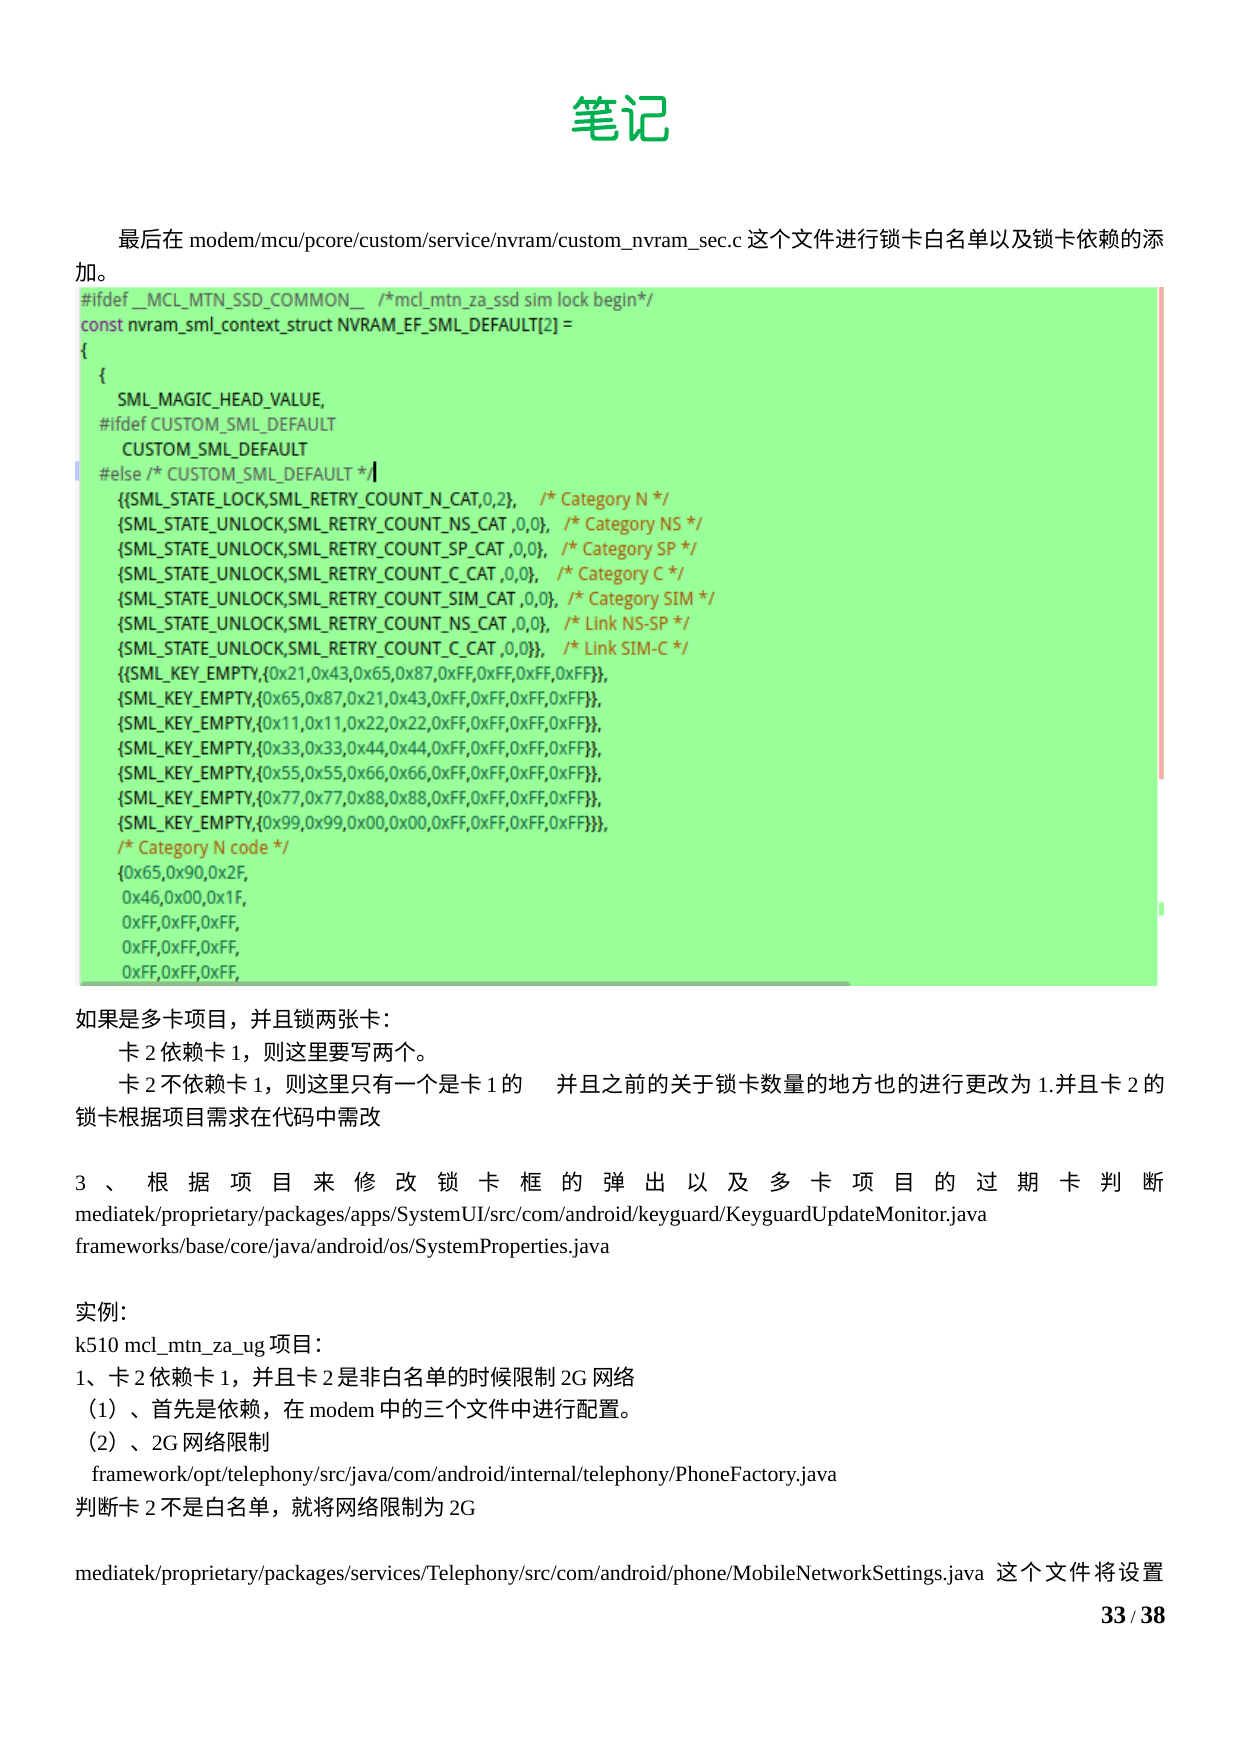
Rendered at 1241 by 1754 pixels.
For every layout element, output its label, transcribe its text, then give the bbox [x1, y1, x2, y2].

text 实例： [75, 1294, 1165, 1327]
text 判断卡2不是白名单，就将网络限制为2G [75, 1489, 1165, 1522]
text frameworks/base/core/java/android/os/SystemProperties.java [75, 1229, 1165, 1262]
text k510 mcl_mtn_za_ug项目： [75, 1327, 1165, 1359]
text 卡2依赖卡1，则这里要写两个。 [75, 1034, 1165, 1067]
text 卡2不依赖卡1，则这里只有一个是卡1的 并且之前的关于锁卡数量的地方也的进行更改为1.并且卡2的锁卡根据项目需求在代码中需改 [75, 1067, 1165, 1132]
text （1）、首先是依赖，在modem中的三个文件中进行配置。 [75, 1392, 1165, 1424]
text 1、卡2依赖卡1，并且卡2是非白名单的时候限制2G网络 [75, 1359, 1165, 1392]
text 最后在modem/mcu/pcore/custom/service/nvram/custom_nvram_sec.c这个文件进行锁卡白名单以及锁卡依赖的添加。 [75, 222, 1165, 287]
picture [75, 287, 1164, 986]
text framework/opt/telephony/src/java/com/android/internal/telephony/PhoneFactory.java [75, 1457, 1165, 1489]
text （2）、2G网络限制 [75, 1424, 1165, 1457]
text 3、根据项目来修改锁卡框的弹出以及多卡项目的过期卡判断 mediatek/proprietary/packages/apps/SystemUI/src/com/android/keyguard/KeyguardUpdateMonitor.java [75, 1164, 1165, 1229]
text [75, 1554, 1165, 1587]
text 如果是多卡项目，并且锁两张卡： [75, 1002, 1165, 1034]
